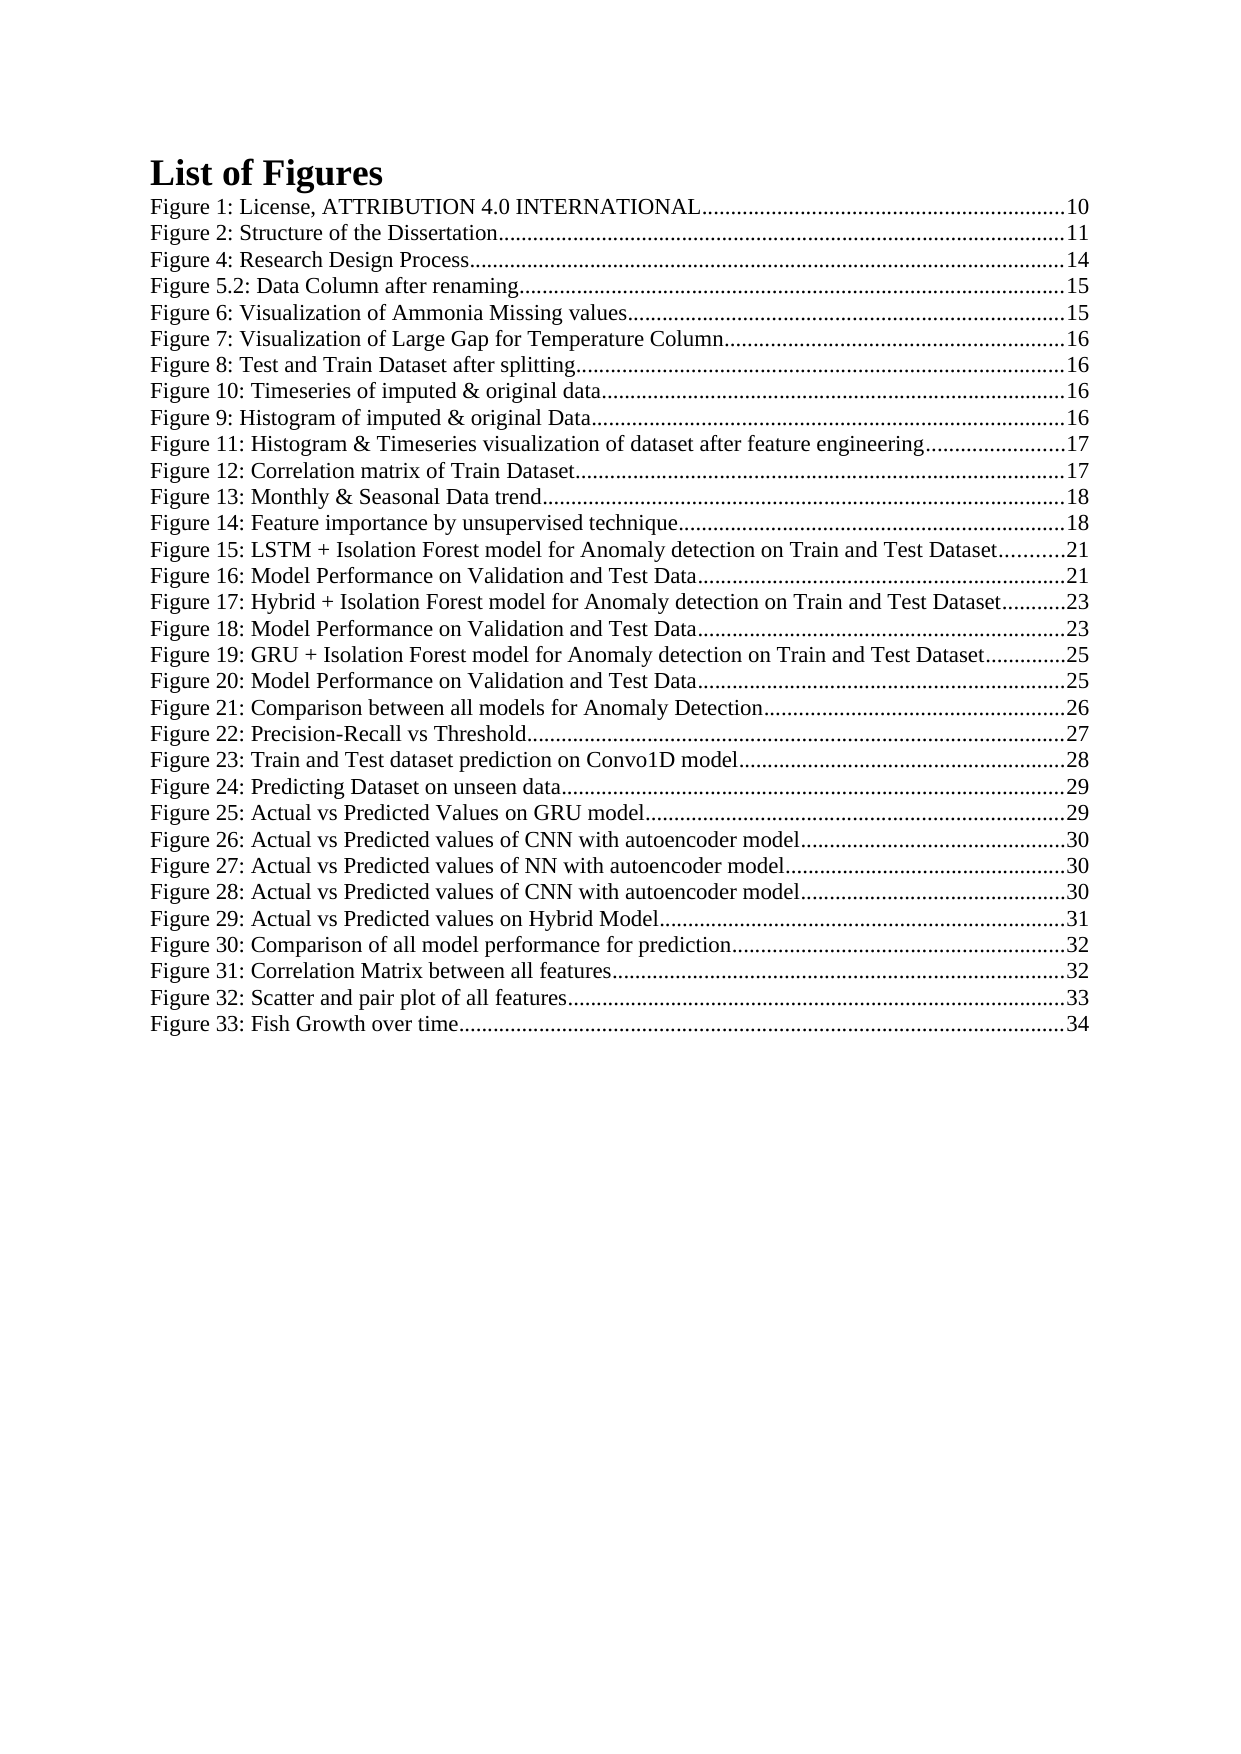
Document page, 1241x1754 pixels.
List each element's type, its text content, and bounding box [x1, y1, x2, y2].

text Figure 10: Timeseries of imputed & original data 16 [150, 378, 1090, 404]
text Figure 28: Actual vs Predicted values of CNN with autoencoder model 30 [150, 878, 1090, 905]
text List of Figures [150, 150, 1090, 193]
text Figure 31: Correlation Matrix between all features 32 [150, 957, 1090, 984]
text Figure 25: Actual vs Predicted Values on GRU model 29 [150, 799, 1090, 826]
text Figure 7: Visualization of Large Gap for Temperature Column 16 [150, 325, 1090, 351]
text Figure 30: Comparison of all model performance for prediction 32 [150, 931, 1090, 957]
text Figure 27: Actual vs Predicted values of NN with autoencoder model 30 [150, 852, 1090, 878]
text Figure 19: GRU + Isolation Forest model for Anomaly detection on Train and Test Dataset 25 [150, 641, 1090, 667]
text Figure 17: Hybrid + Isolation Forest model for Anomaly detection on Train and Test Dataset 23 [150, 588, 1090, 615]
text Figure 33: Fish Growth over time 34 [150, 1010, 1090, 1036]
text Figure 5.2: Data Column after renaming 15 [150, 272, 1090, 298]
text Figure 26: Actual vs Predicted values of CNN with autoencoder model 30 [150, 826, 1090, 852]
text Figure 11: Histogram & Timeseries visualization of dataset after feature engineering 17 [150, 430, 1090, 457]
text Figure 20: Model Performance on Validation and Test Data 25 [150, 667, 1090, 694]
text Figure 6: Visualization of Ammonia Missing values 15 [150, 298, 1090, 325]
text Figure 1: License, ATTRIBUTION 4.0 INTERNATIONAL 10 [150, 193, 1090, 219]
text Figure 12: Correlation matrix of Train Dataset 17 [150, 457, 1090, 483]
text Figure 23: Train and Test dataset prediction on Convo1D model 28 [150, 747, 1090, 773]
text Figure 14: Feature importance by unsupervised technique 18 [150, 509, 1090, 536]
text Figure 22: Precision-Recall vs Threshold 27 [150, 720, 1090, 747]
text Figure 21: Comparison between all models for Anomaly Detection 26 [150, 694, 1090, 720]
text Figure 8: Test and Train Dataset after splitting 16 [150, 351, 1090, 378]
text Figure 2: Structure of the Dissertation 11 [150, 219, 1090, 246]
text Figure 24: Predicting Dataset on unseen data 29 [150, 773, 1090, 799]
text Figure 15: LSTM + Isolation Forest model for Anomaly detection on Train and Test Dataset 21 [150, 536, 1090, 562]
text Figure 9: Histogram of imputed & original Data 16 [150, 404, 1090, 430]
text Figure 29: Actual vs Predicted values on Hybrid Model 31 [150, 905, 1090, 931]
text Figure 32: Scatter and pair plot of all features 33 [150, 984, 1090, 1010]
text Figure 13: Monthly & Seasonal Data trend 18 [150, 483, 1090, 509]
text Figure 18: Model Performance on Validation and Test Data 23 [150, 615, 1090, 641]
text Figure 16: Model Performance on Validation and Test Data 21 [150, 562, 1090, 588]
text Figure 4: Research Design Process 14 [150, 246, 1090, 272]
